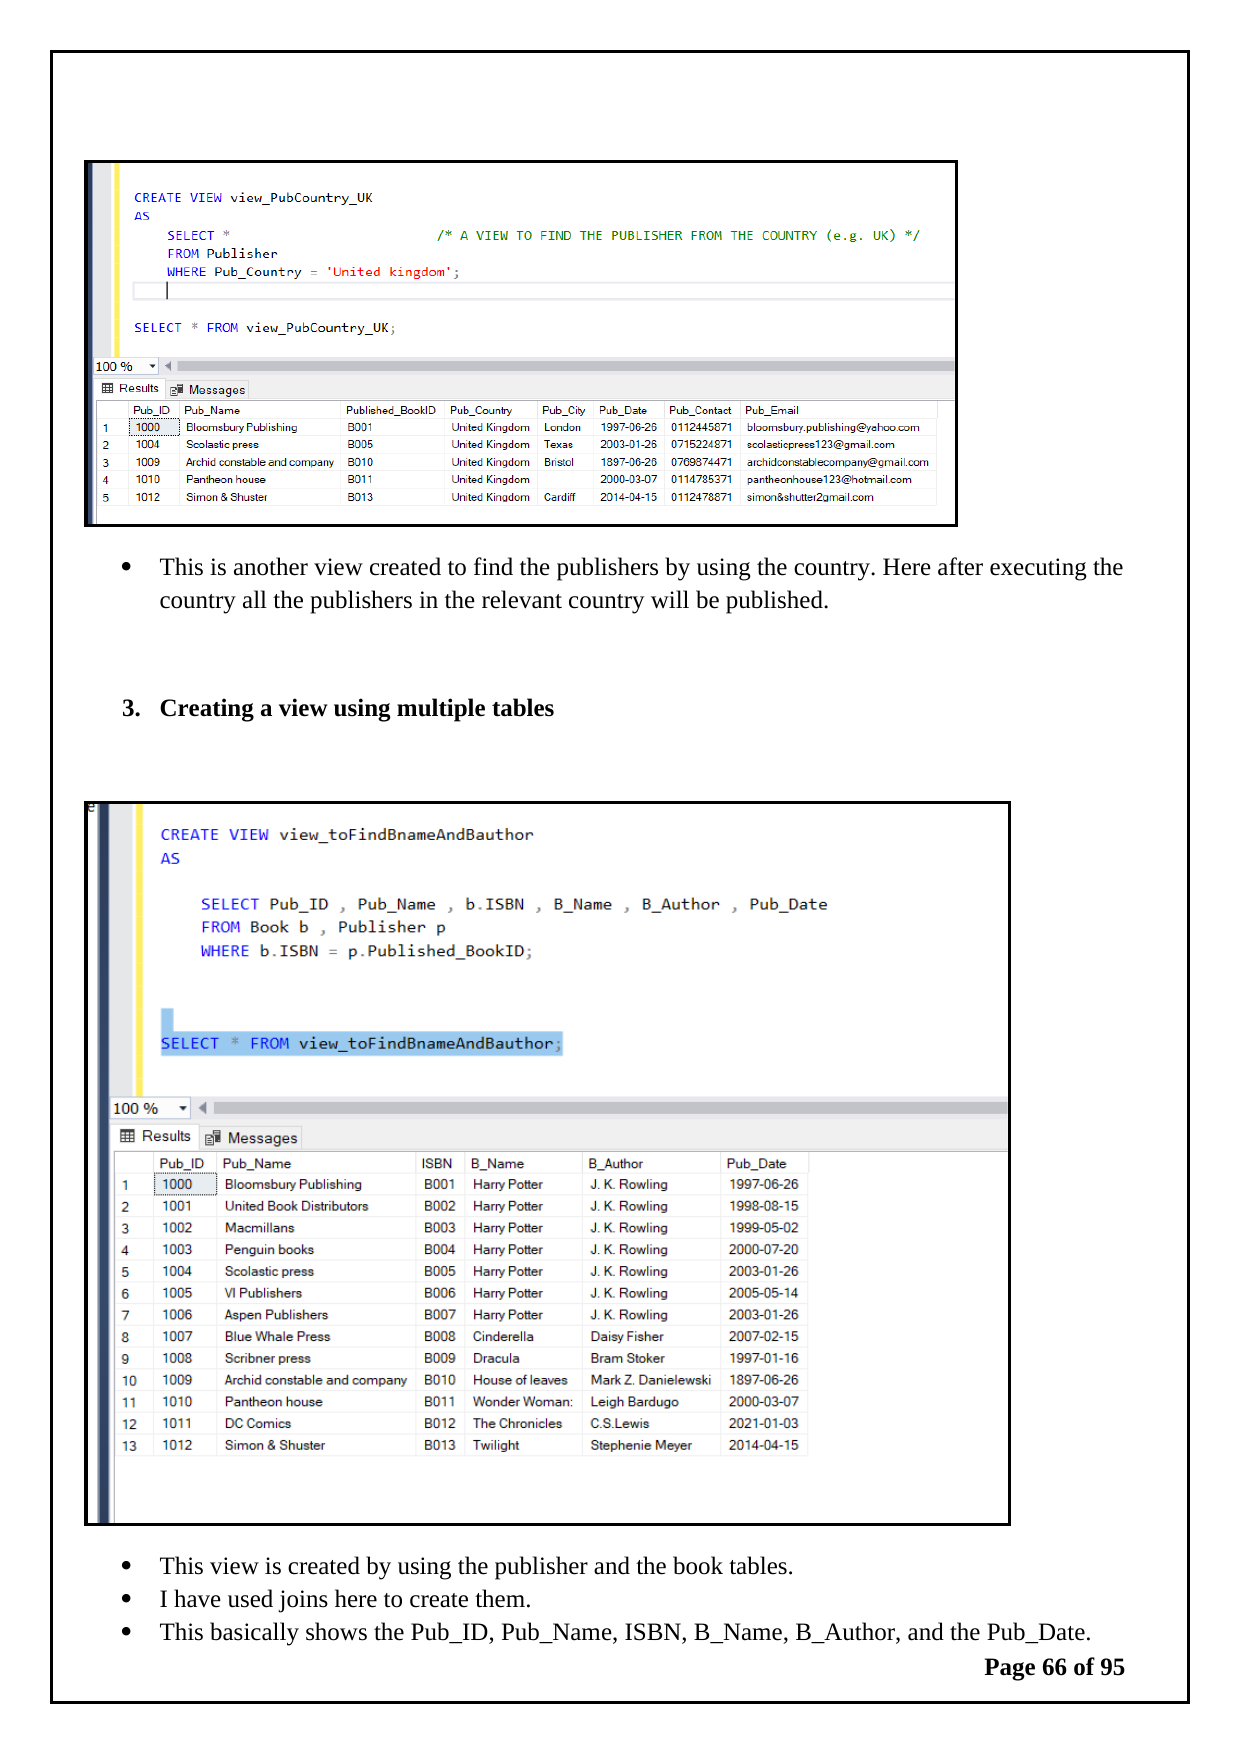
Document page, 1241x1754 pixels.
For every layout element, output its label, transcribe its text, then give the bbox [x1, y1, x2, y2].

picture [88, 804, 1008, 1523]
list This is another view created to find the publishers by using the country. Here after executing the country all the publishers in the relevant country will be published. [122, 552, 1125, 614]
picture [88, 163, 955, 524]
list This basically shows the Pub_ID, Pub_Name, ISBN, B_Name, B_Author, and the Pub_Date. [122, 1617, 1125, 1646]
list Creating a view using multiple tables [122, 693, 1125, 722]
list This view is created by using the publisher and the book tables. [122, 1551, 1125, 1579]
list I have used joins here to create them. [122, 1584, 1125, 1613]
